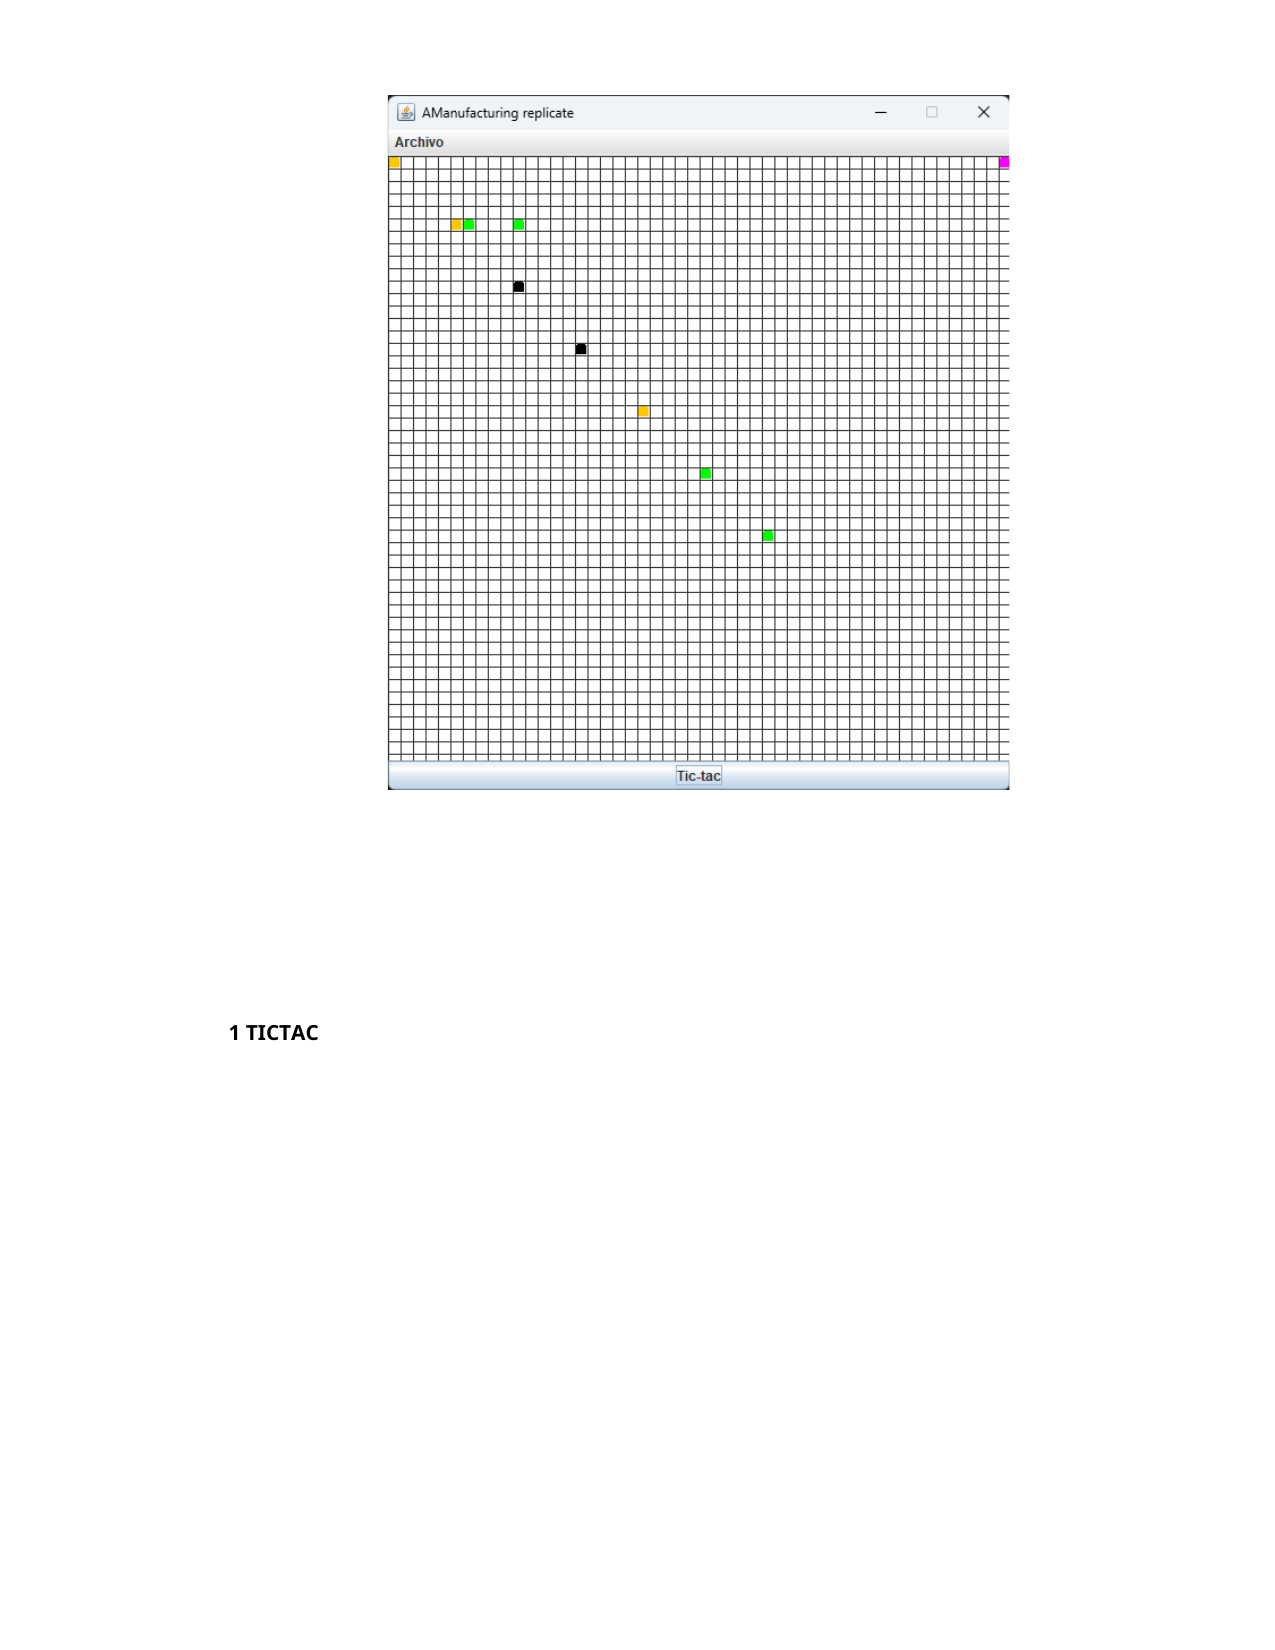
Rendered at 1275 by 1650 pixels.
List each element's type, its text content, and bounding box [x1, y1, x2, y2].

picture [387, 95, 1010, 790]
text 1 TICTAC [228, 1018, 1169, 1046]
